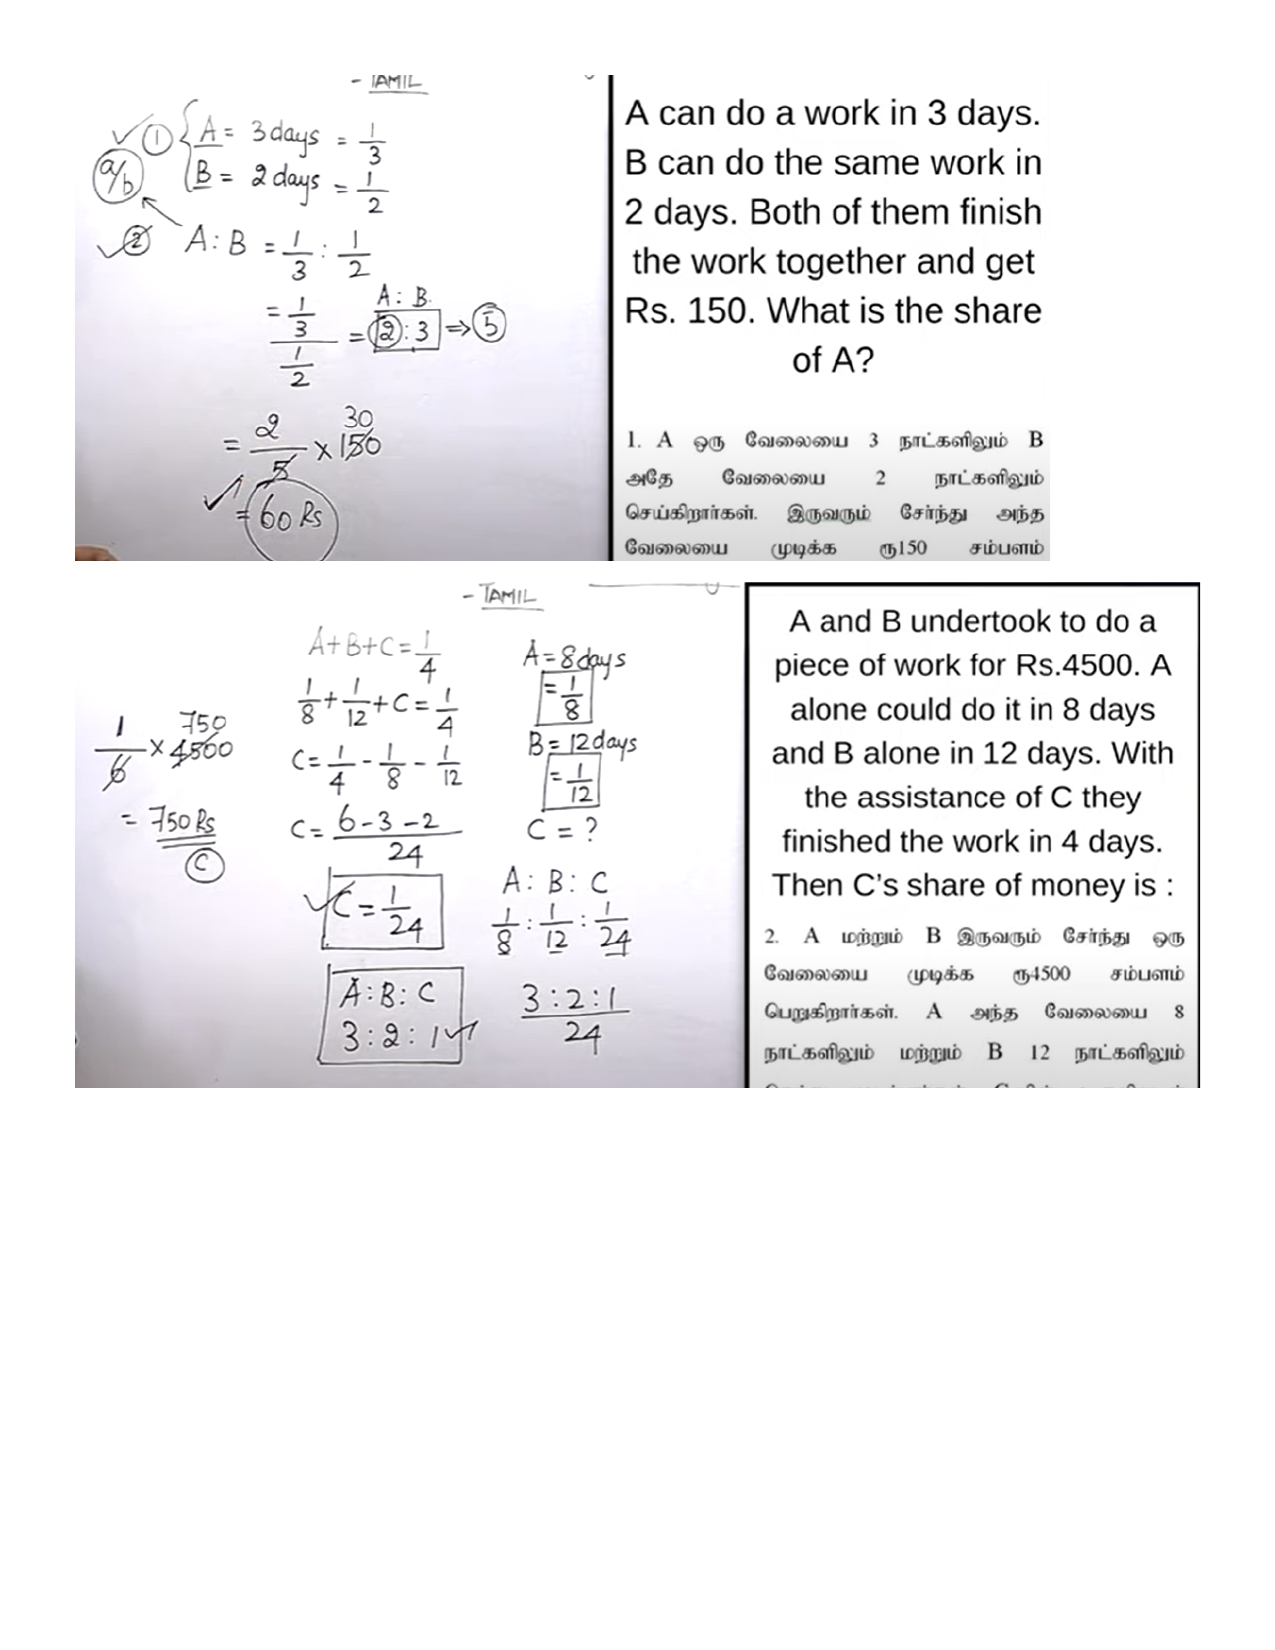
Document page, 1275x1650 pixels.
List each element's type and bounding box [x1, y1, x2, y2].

picture [75, 582, 1200, 1088]
picture [75, 75, 1050, 561]
